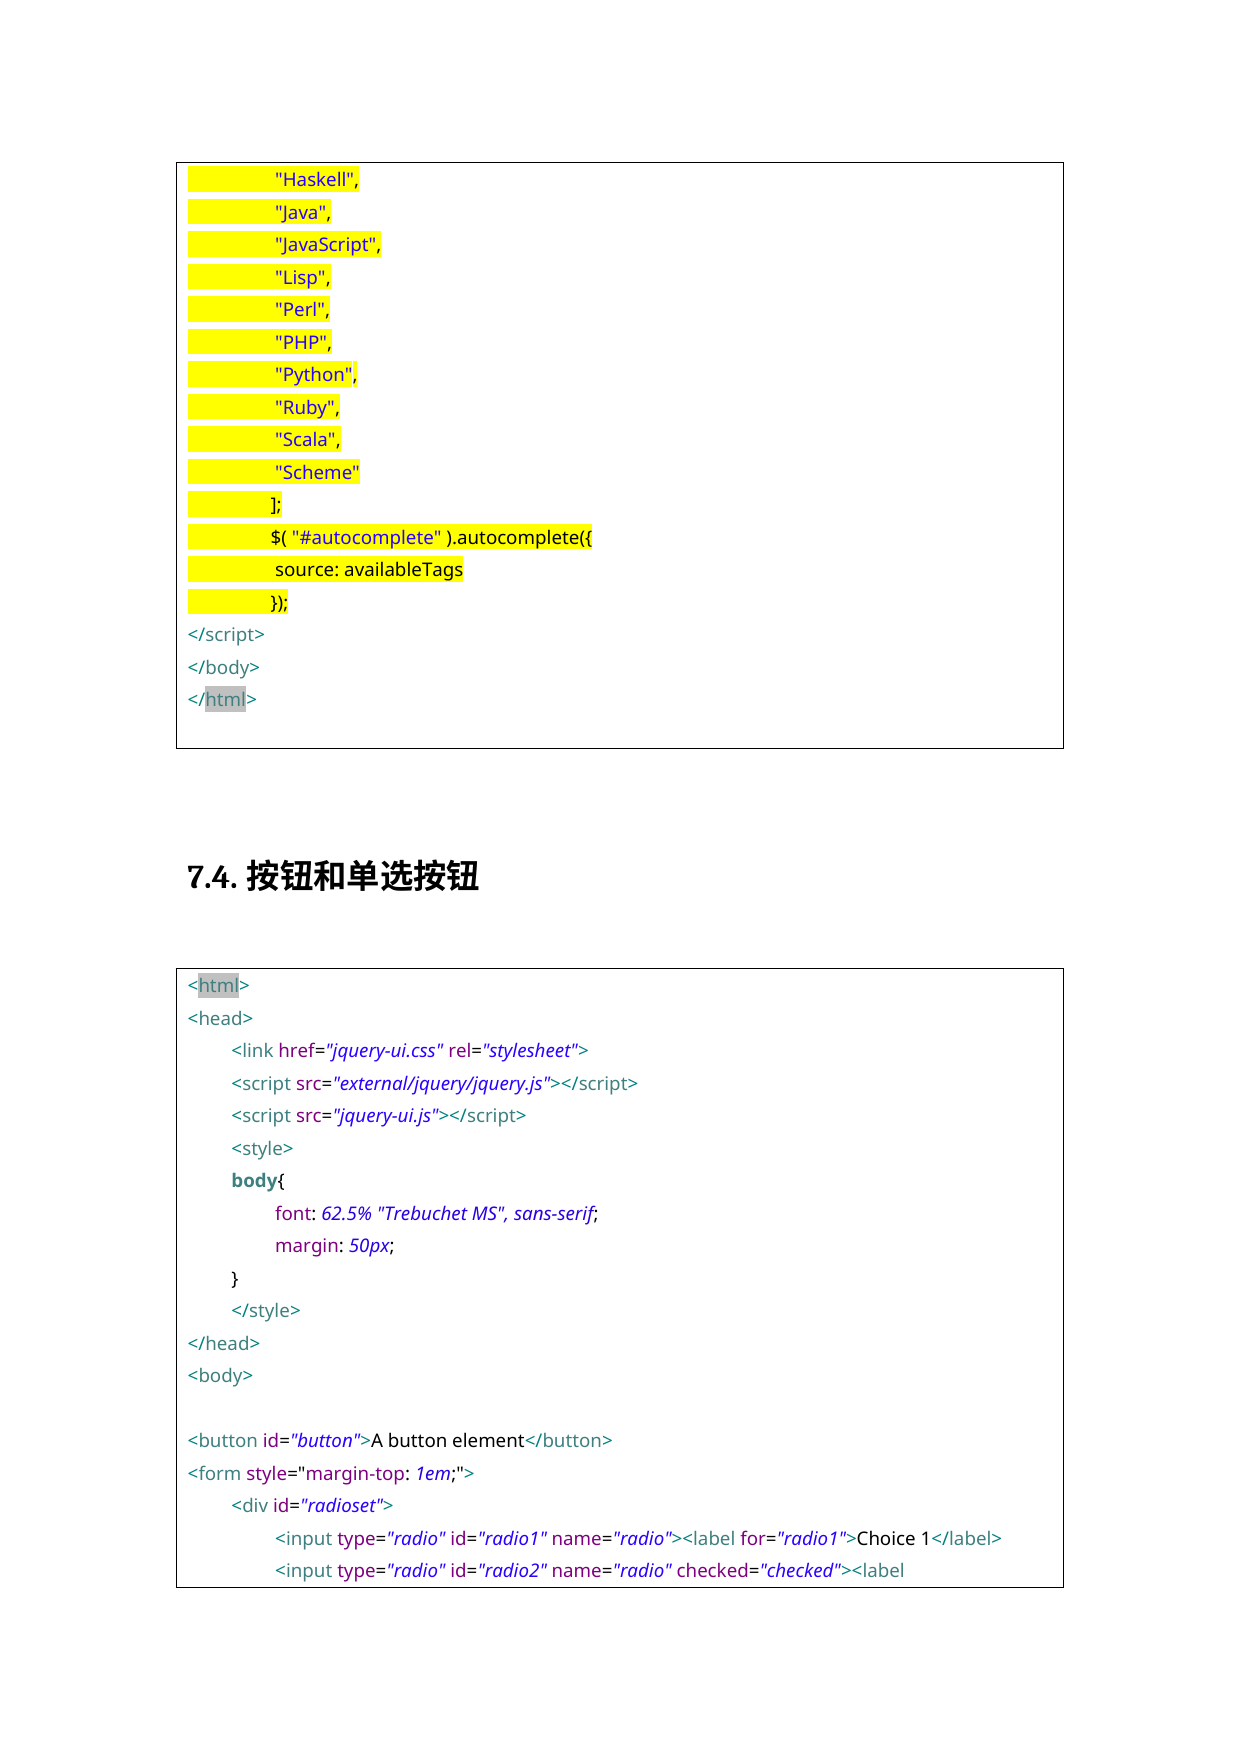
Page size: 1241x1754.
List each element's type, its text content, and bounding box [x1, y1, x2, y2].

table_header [177, 969, 1063, 1587]
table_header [177, 163, 1063, 748]
subtitle 按钮和单选按钮 [187, 841, 1053, 906]
